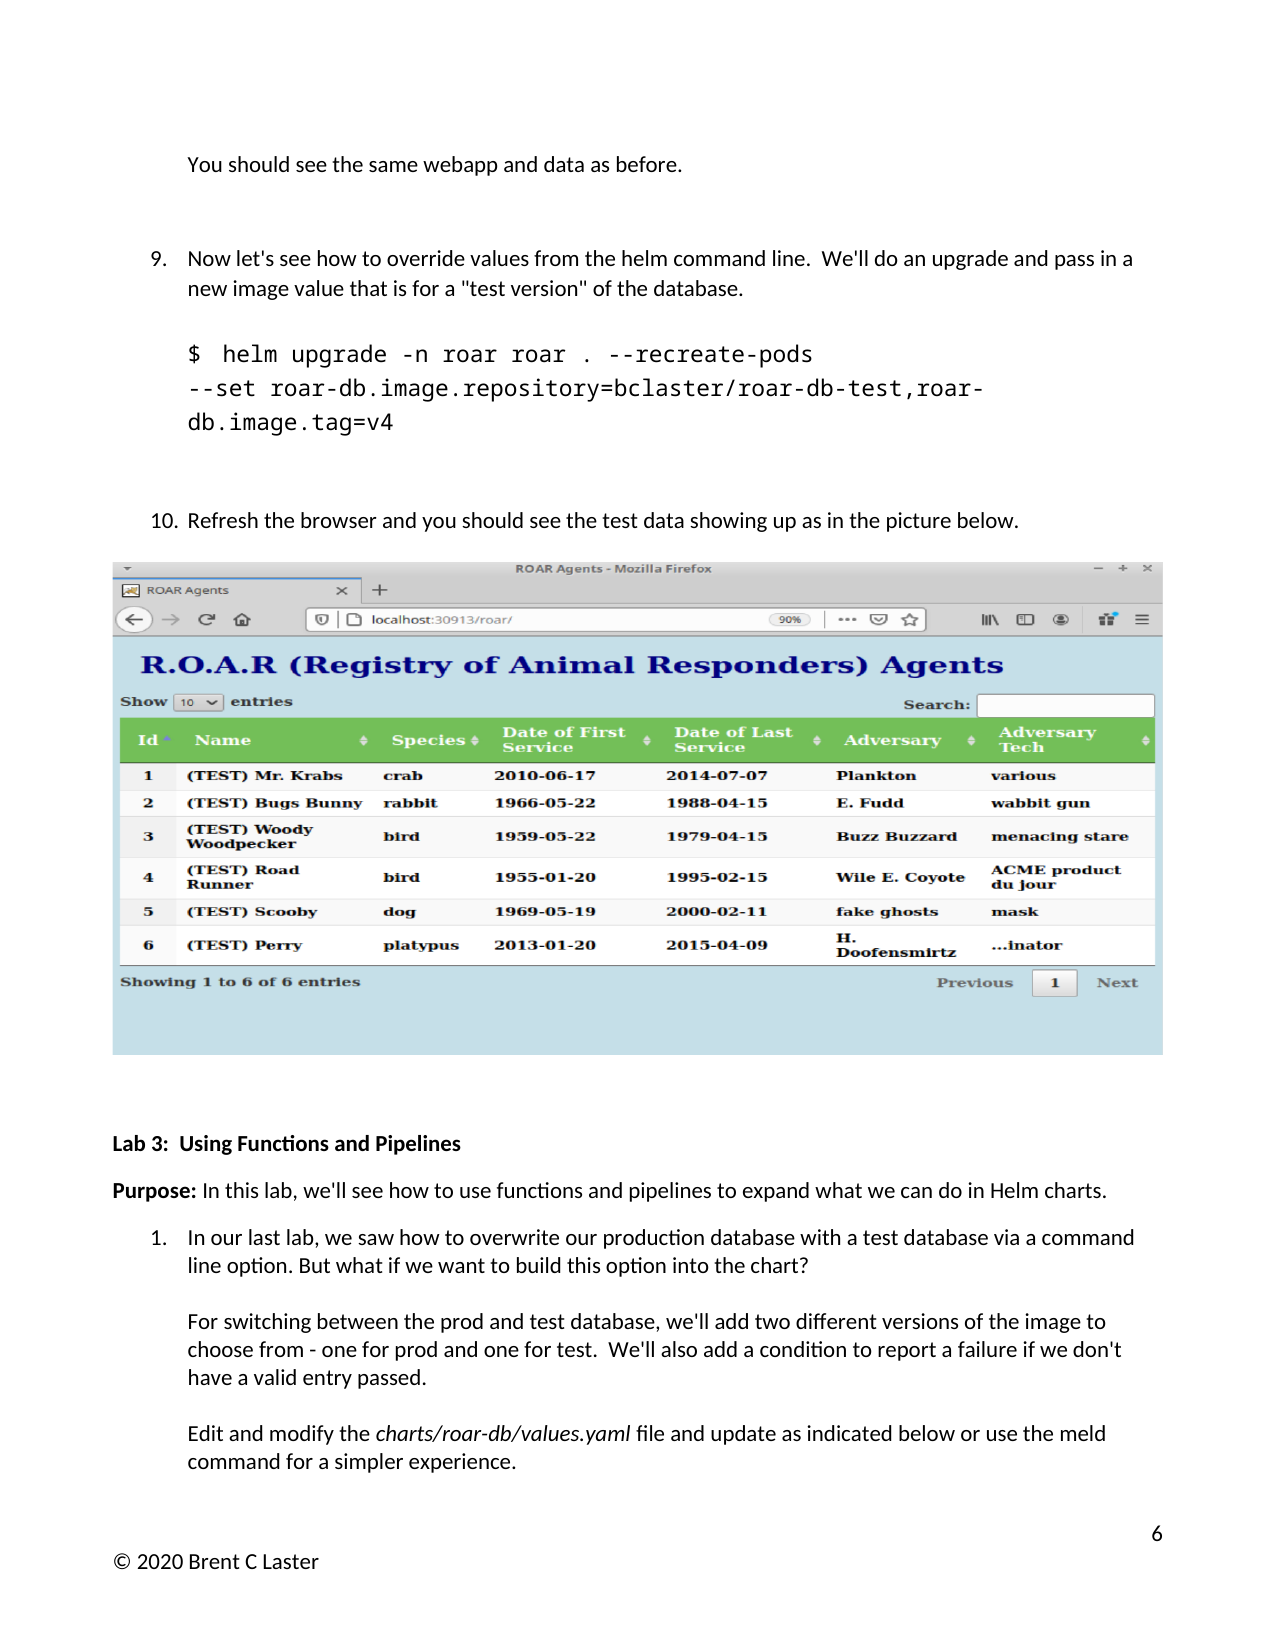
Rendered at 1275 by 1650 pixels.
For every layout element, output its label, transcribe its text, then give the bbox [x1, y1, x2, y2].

text You should see the same webapp and data as before. [187, 150, 1162, 178]
list $ ﻿ helm upgrade -n roar roar . --recreate-pods [187, 338, 1162, 369]
text Purpose: In this lab, we'll see how to use functions and pipelines to expand what we can do in Helm charts. [112, 1176, 1162, 1204]
list Edit and modify the charts/roar-db/values.yaml file and update as indicated below or use the meld command for a simpler experience. [187, 1419, 1162, 1475]
list --set roar-db.image.repository=bclaster/roar-db-test,roar-db.image.tag=v4 [187, 372, 1162, 437]
text Lab 3: Using Functions and Pipelines [112, 1129, 1162, 1157]
list In our last lab, we saw how to overwrite our production database with a test database via a command line option. But what if we want to build this option into the chart? [150, 1223, 1162, 1279]
list Now let's see how to override values from the helm command line. We'll do an upgrade and pass in a new image value that is for a "test version" of the database. [150, 244, 1162, 302]
list Refresh the browser and you should see the test data showing up as in the picture below. [150, 506, 1162, 534]
picture [112, 562, 1163, 1055]
list For switching between the prod and test database, we'll add two different versions of the image to choose from - one for prod and one for test. We'll also add a condition to report a failure if we don't have a valid entry passed. [187, 1307, 1162, 1391]
